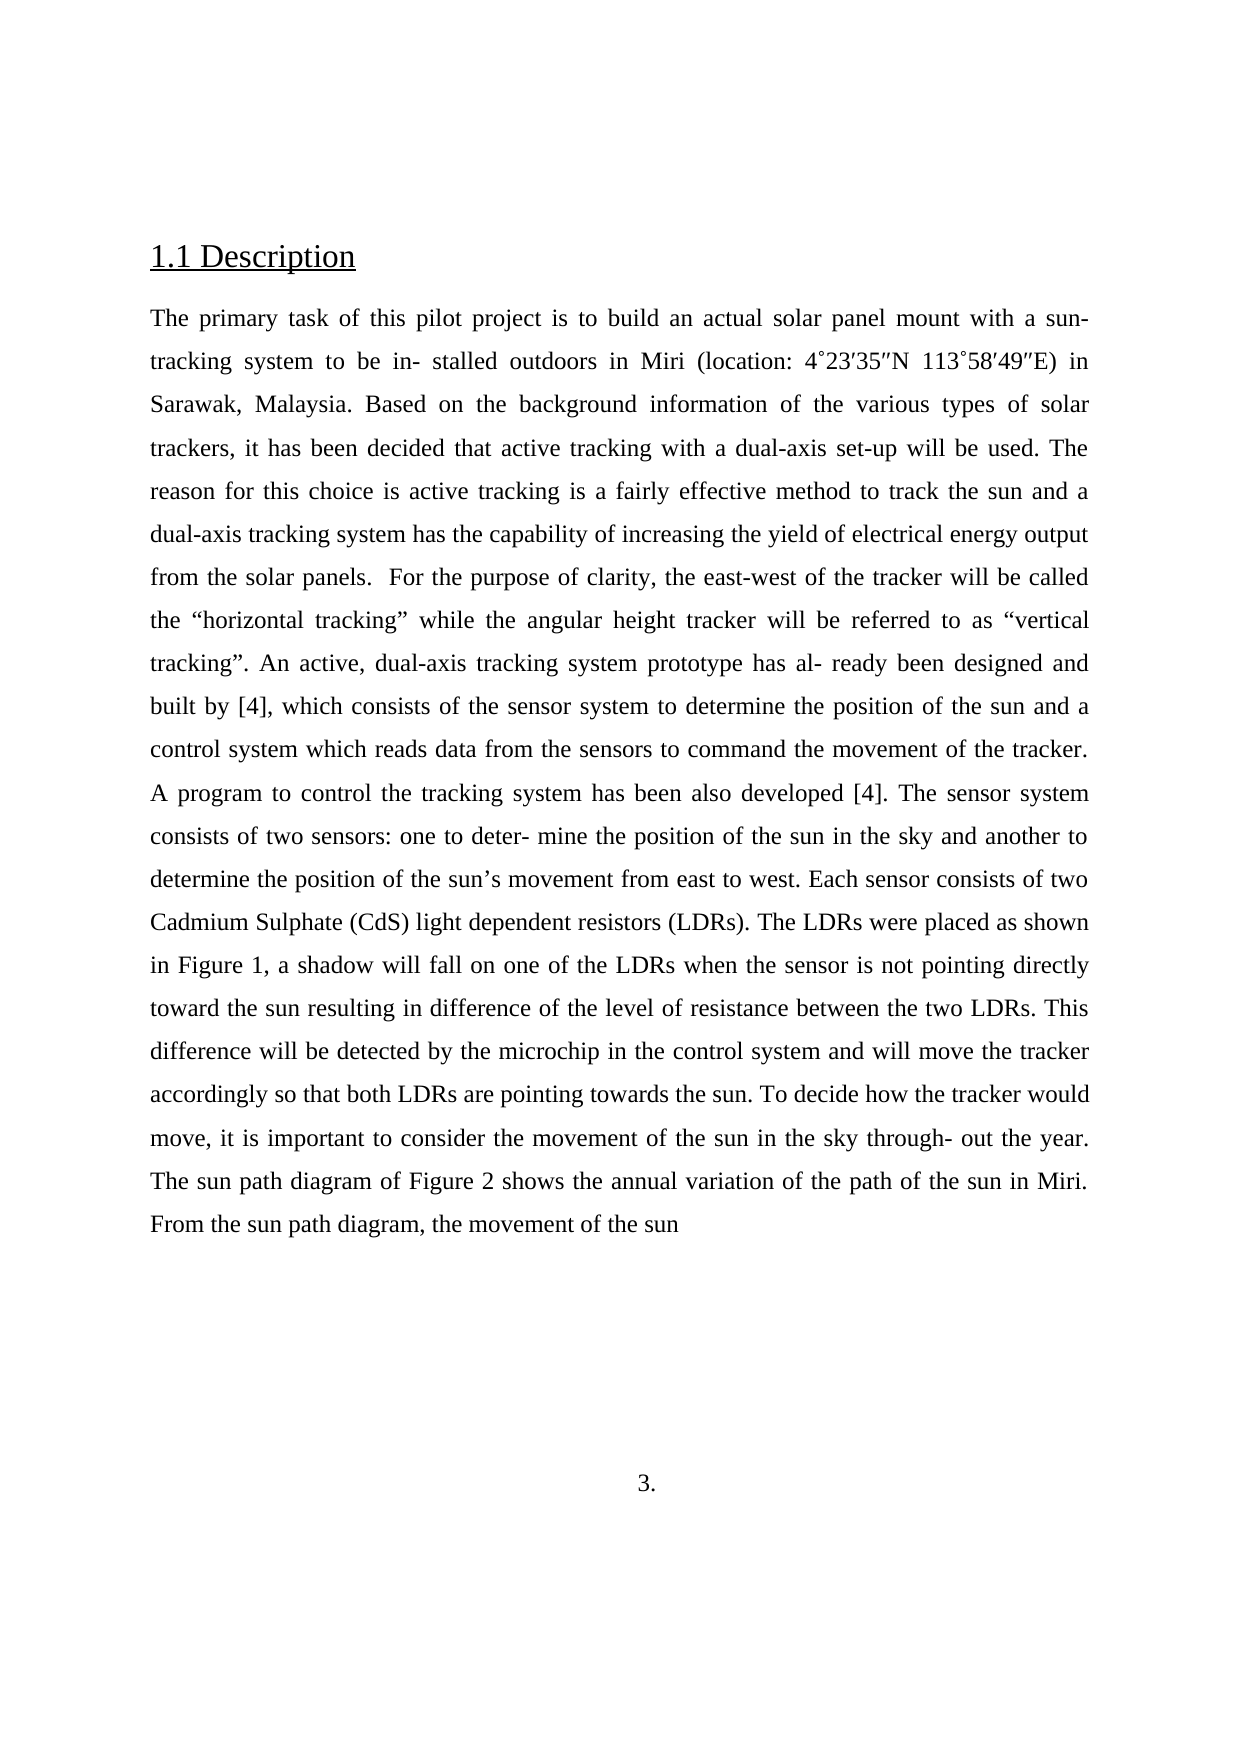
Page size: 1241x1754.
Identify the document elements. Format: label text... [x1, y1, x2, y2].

text 1.1 Description [150, 236, 1090, 274]
text The primary task of this pilot project is to build an actual solar panel mount with a sun-tracking system to be in- stalled outdoors in Miri (location: 4˚23′35″N 113˚58′49″E) in Sarawak, Malaysia. Based on the background information of the various types of solar trackers, it has been decided that active tracking with a dual-axis set-up will be used. The reason for this choice is active tracking is a fairly effective method to track the sun and a dual-axis tracking system has the capability of increasing the yield of electrical energy output from the solar panels. For the purpose of clarity, the east-west of the tracker will be called the “horizontal tracking” while the angular height tracker will be referred to as “vertical tracking”. An active, dual-axis tracking system prototype has al- ready been designed and built by [4], which consists of the sensor system to determine the position of the sun and a control system which reads data from the sensors to command the movement of the tracker. A program to control the tracking system has been also developed [4]. The sensor system consists of two sensors: one to deter- mine the position of the sun in the sky and another to determine the position of the sun’s movement from east to west. Each sensor consists of two Cadmium Sulphate (CdS) light dependent resistors (LDRs). The LDRs were placed as shown in Figure 1, a shadow will fall on one of the LDRs when the sensor is not pointing directly toward the sun resulting in difference of the level of resistance between the two LDRs. This difference will be detected by the microchip in the control system and will move the tracker accordingly so that both LDRs are pointing towards the sun. To decide how the tracker would move, it is important to consider the movement of the sun in the sky through- out the year. The sun path diagram of Figure 2 shows the annual variation of the path of the sun in Miri. From the sun path diagram, the movement of the sun [150, 303, 1090, 1238]
